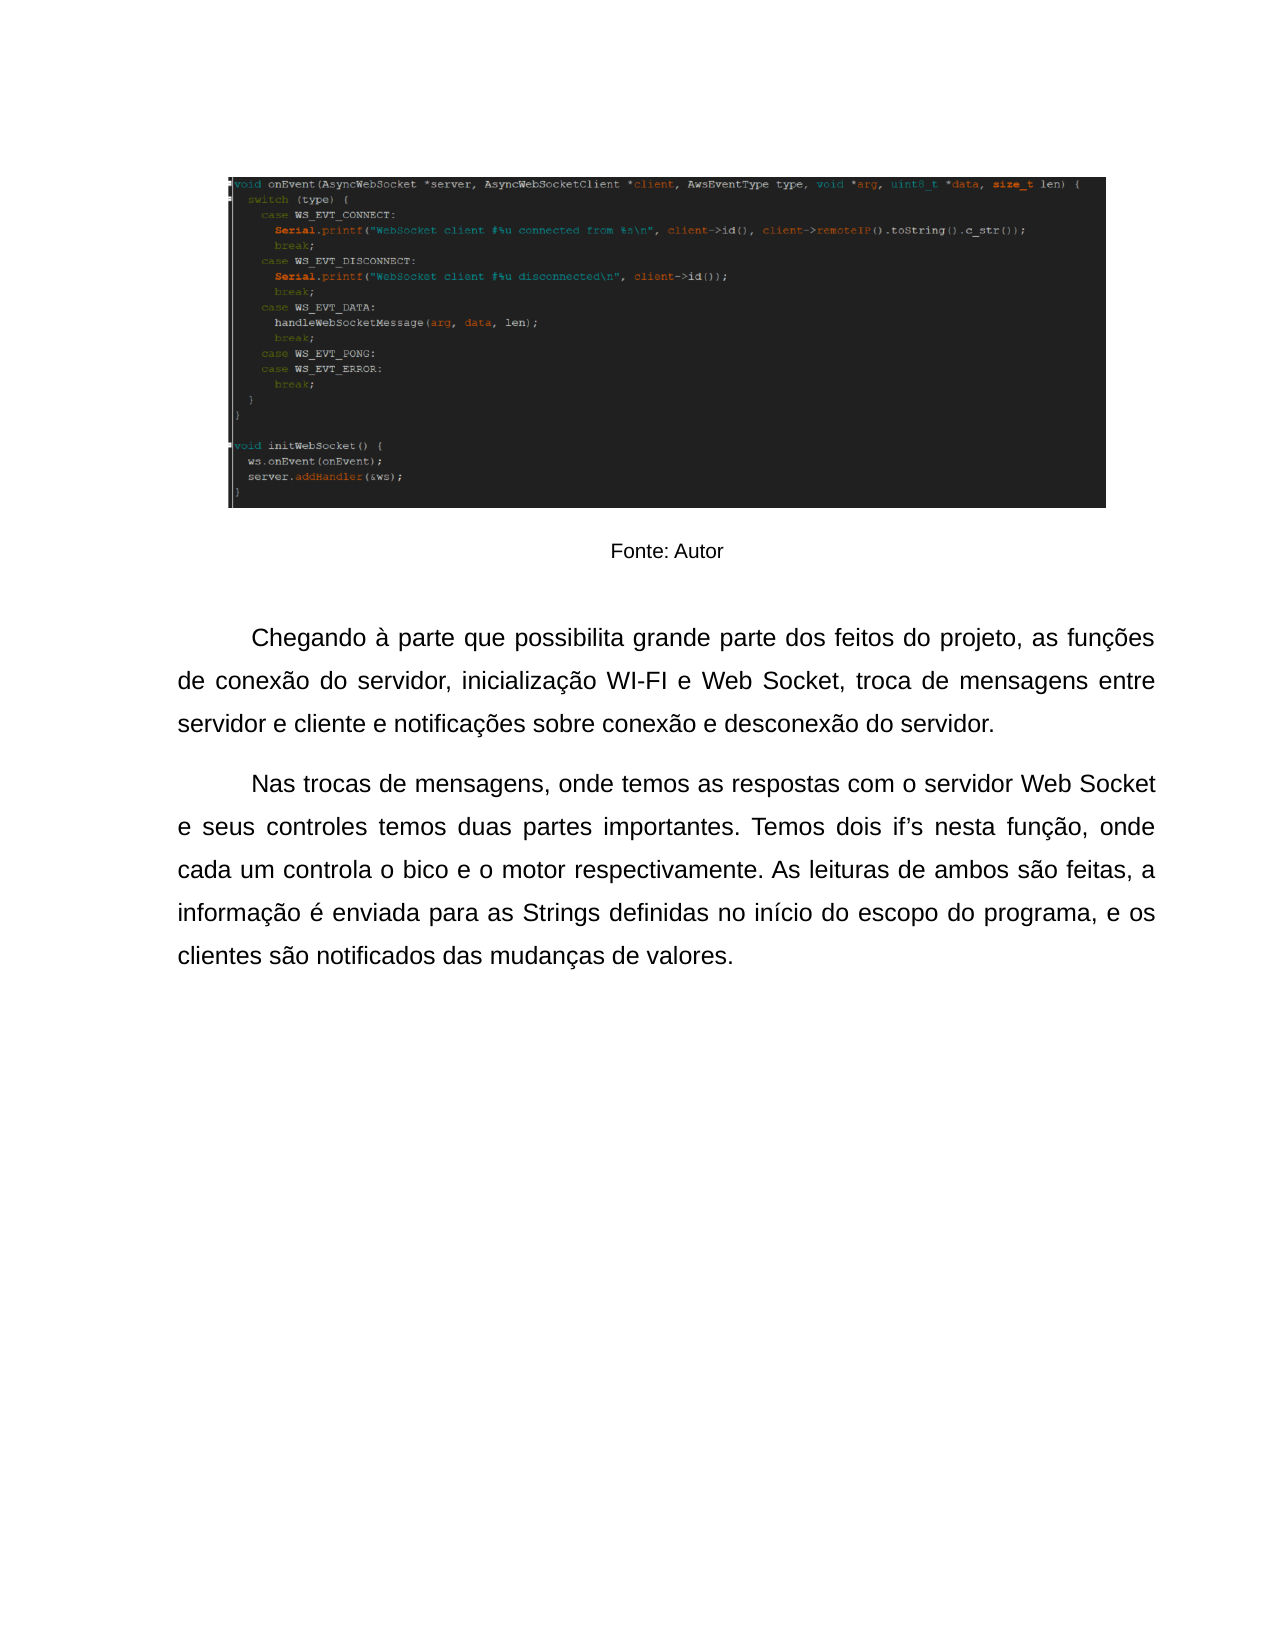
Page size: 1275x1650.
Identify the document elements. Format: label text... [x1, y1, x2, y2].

text Fonte: Autor [177, 539, 1157, 563]
picture [228, 177, 1106, 508]
text Chegando à parte que possibilita grande parte dos feitos do projeto, as funções de conexão do servidor, inicialização WI-FI e Web Socket, troca de mensagens entre servidor e cliente e notificações sobre conexão e desconexão do servidor. [177, 623, 1157, 738]
text Nas trocas de mensagens, onde temos as respostas com o servidor Web Socket e seus controles temos duas partes importantes. Temos dois if’s nesta função, onde cada um controla o bico e o motor respectivamente. As leituras de ambos são feitas, a informação é enviada para as Strings definidas no início do escopo do programa, e os clientes são notificados das mudanças de valores. [177, 769, 1157, 970]
